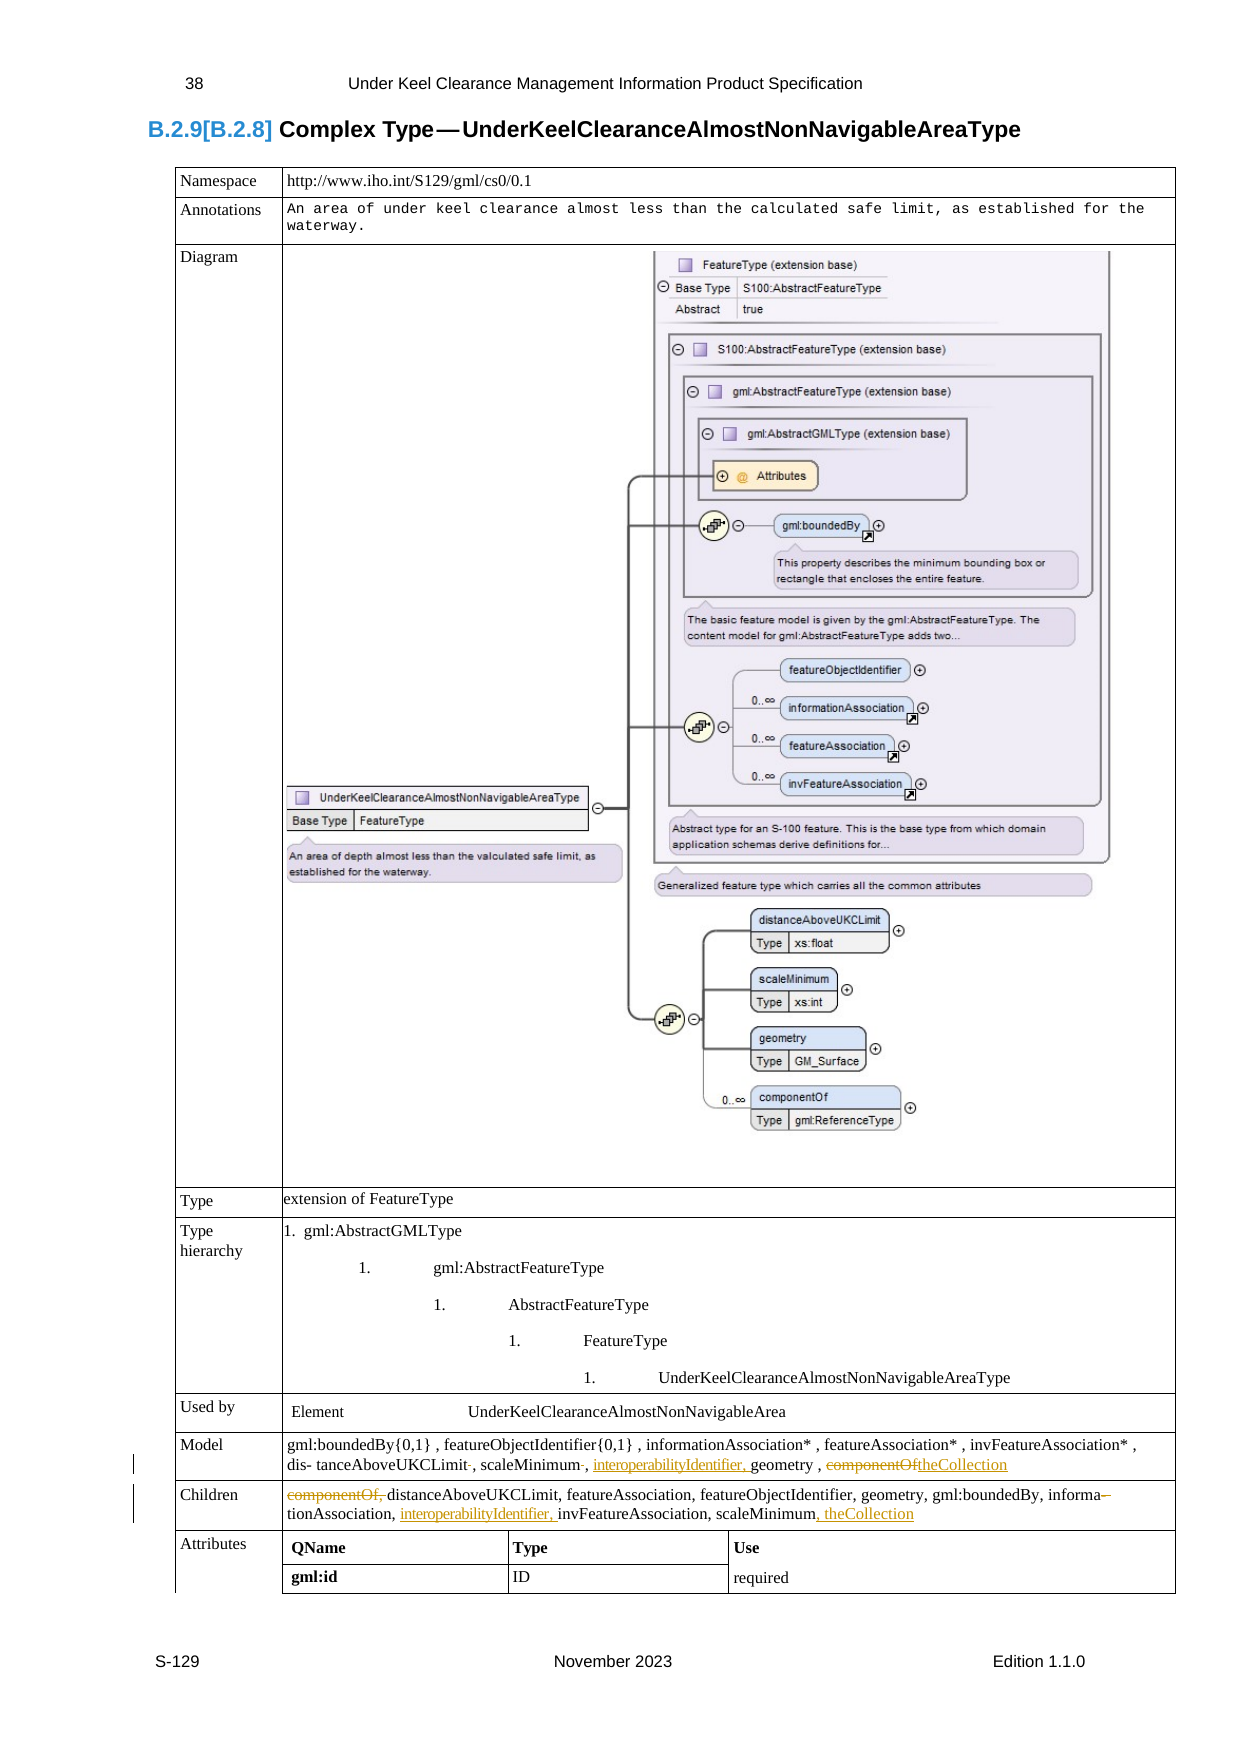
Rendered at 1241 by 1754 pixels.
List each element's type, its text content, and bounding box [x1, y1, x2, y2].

table_cell Type [176, 1188, 282, 1217]
table_cell Attributes [176, 1531, 282, 1593]
table_cell gml:boundedBy{0,1} , featureObjectIdentifier{0,1} , informationAssociation* , featureAssociation* , invFeatureAssociation* , dis- tanceAboveUKCLimit, scaleMinimum, geometry , [283, 1433, 1175, 1480]
table_cell extension of FeatureType [283, 1188, 1175, 1217]
table_header http://www.iho.int/S129/gml/cs0/0.1 [283, 168, 1175, 197]
table_cell [283, 245, 1175, 1187]
subtitle Complex Type — UnderKeelClearanceAlmostNonNavigableAreaType [148, 118, 1092, 142]
table_cell Model [176, 1433, 282, 1480]
table_cell Children [176, 1481, 282, 1530]
table_cell QName [283, 1531, 508, 1564]
table_cell An area of under keel clearance almost less than the calculated safe limit, as established for the waterway. [283, 198, 1175, 243]
table_cell required [729, 1564, 1175, 1593]
table_cell Type hierarchy [176, 1218, 282, 1393]
table_header Namespace [176, 168, 282, 197]
table_cell Use [729, 1531, 1175, 1564]
table_cell Annotations [176, 198, 282, 243]
table_cell Used by [176, 1394, 282, 1432]
table_cell Element UnderKeelClearanceAlmostNonNavigableArea [283, 1394, 1175, 1432]
table_cell Diagram [176, 245, 282, 1187]
table_cell gml:AbstractGMLType gml:AbstractFeatureType AbstractFeatureType FeatureType UnderKeelClearanceAlmostNonNavigableAreaType [283, 1218, 1175, 1393]
table_cell ID [509, 1565, 728, 1593]
table_cell gml:id [283, 1565, 508, 1593]
table_cell Type [509, 1531, 728, 1564]
table_cell distanceAboveUKCLimit, featureAssociation, featureObjectIdentifier, geometry, gml:boundedBy, informationAssociation, invFeatureAssociation, scaleMinimum [283, 1481, 1175, 1530]
picture [286, 251, 1123, 1137]
